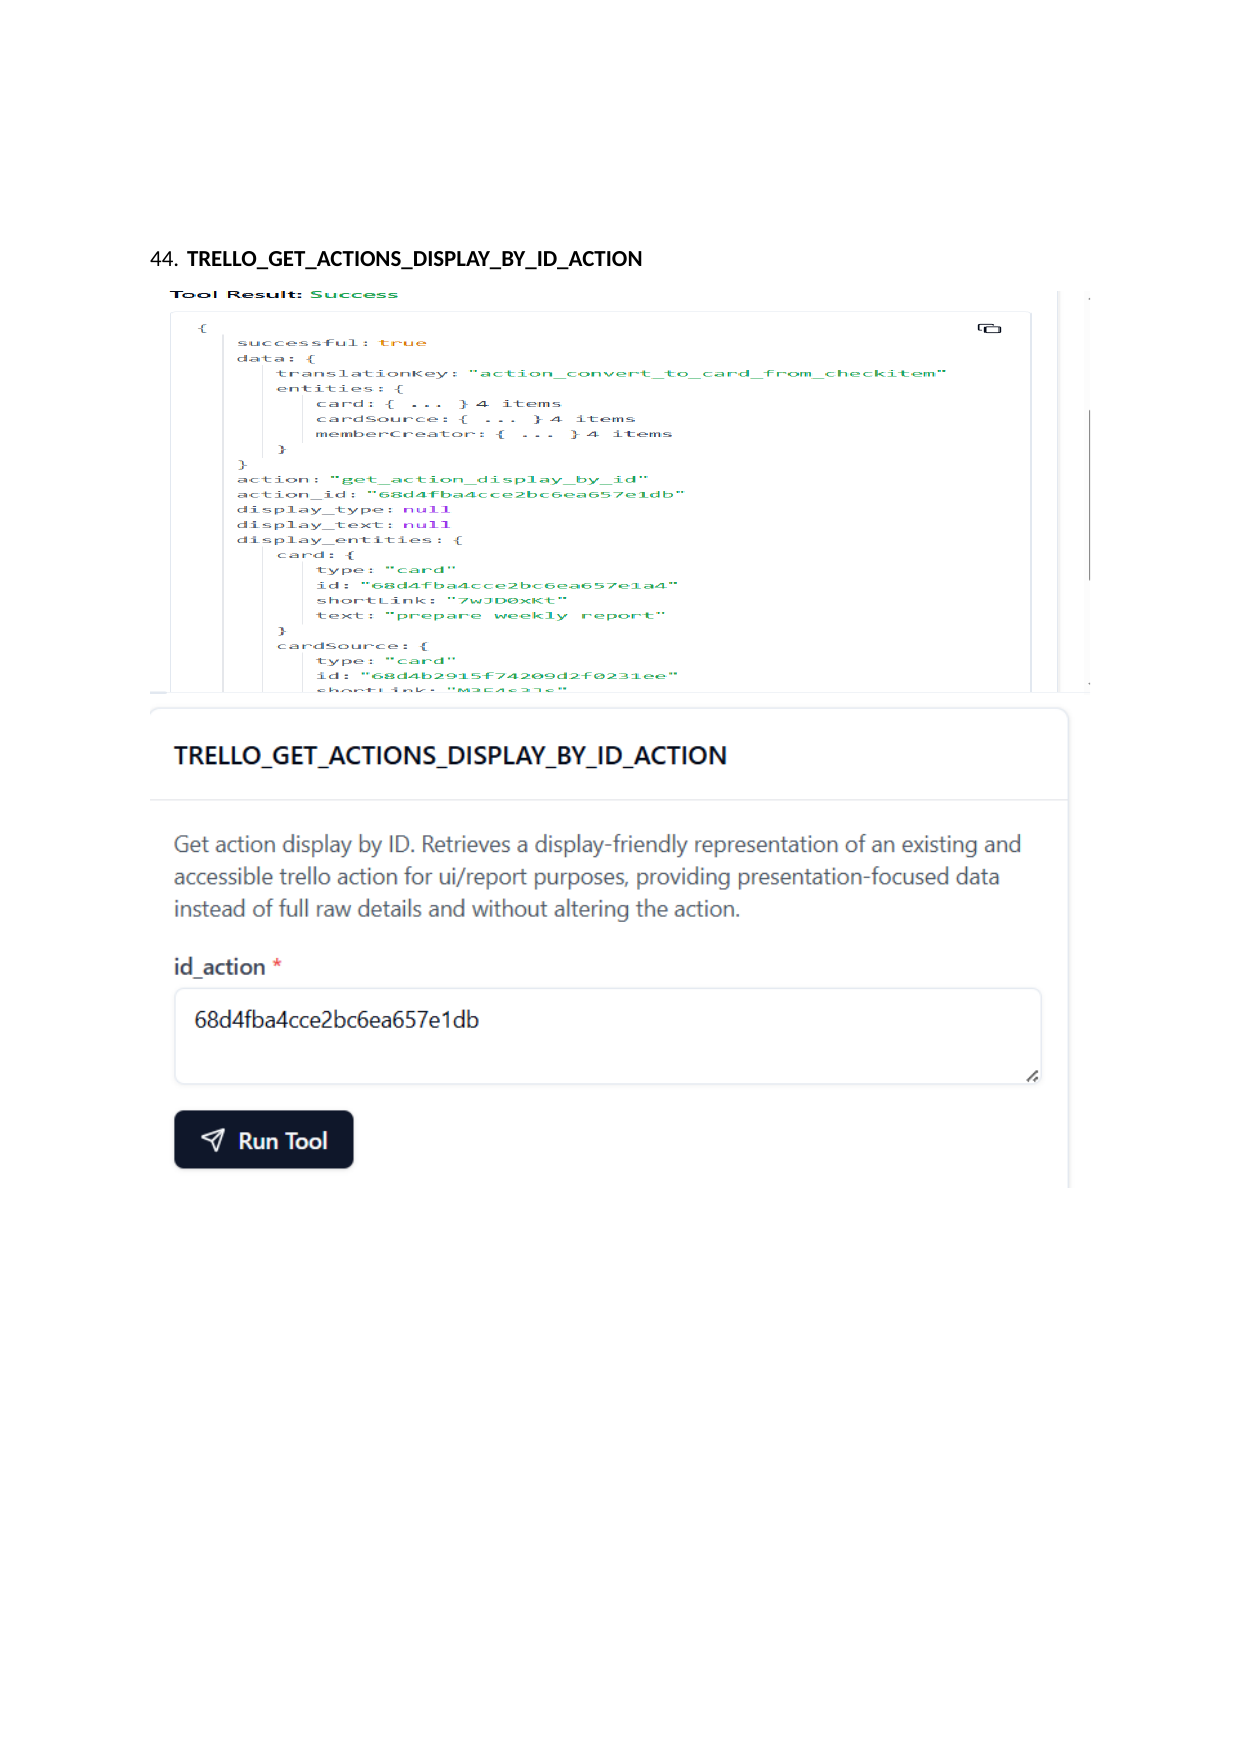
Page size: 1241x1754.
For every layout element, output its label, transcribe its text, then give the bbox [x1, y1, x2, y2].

text 44. TRELLO_GET_ACTIONS_DISPLAY_BY_ID_ACTION [150, 244, 1090, 272]
picture [150, 291, 1091, 695]
picture [150, 696, 1091, 1188]
